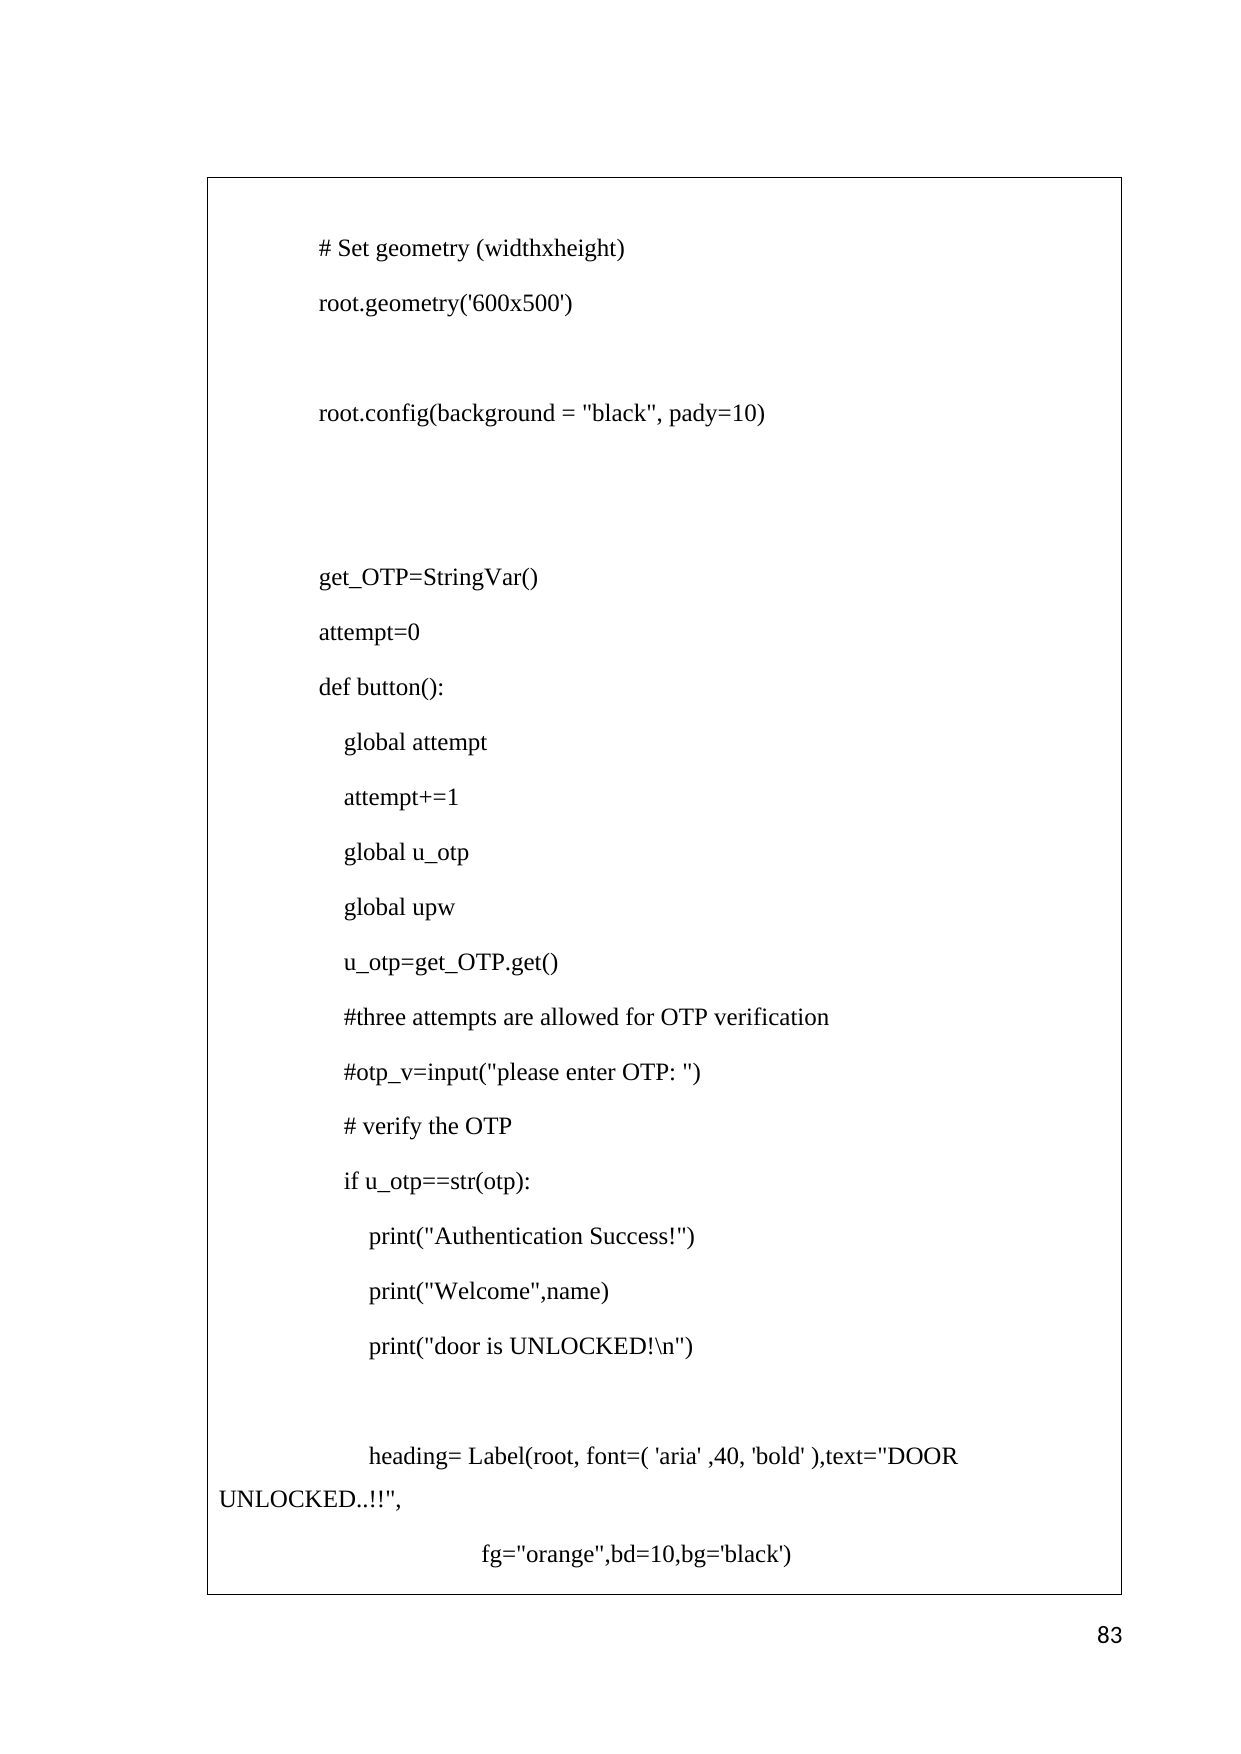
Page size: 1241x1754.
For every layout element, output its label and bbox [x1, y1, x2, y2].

table_header [208, 178, 1121, 1594]
